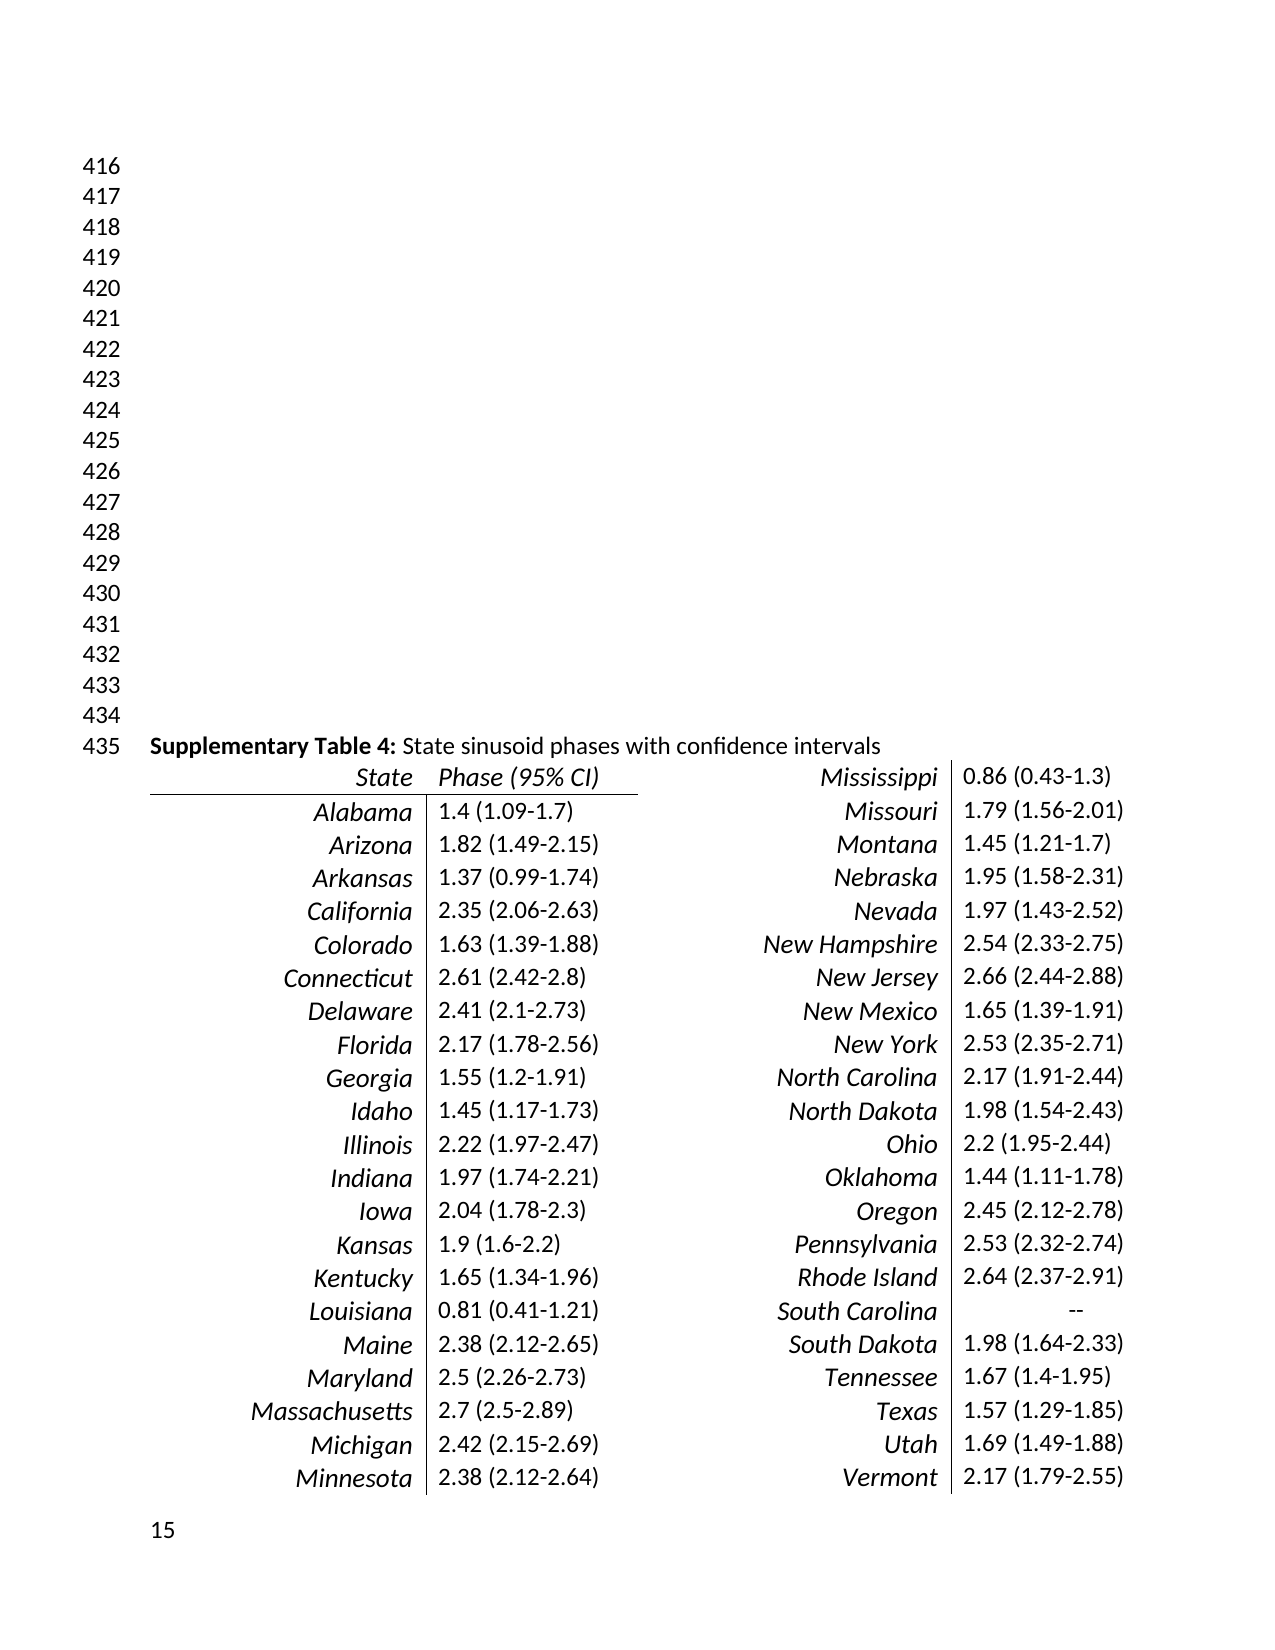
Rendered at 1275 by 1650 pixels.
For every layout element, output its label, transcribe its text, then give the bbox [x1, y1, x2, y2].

table_cell Kansas [150, 1228, 426, 1261]
table_cell Indiana [150, 1161, 426, 1194]
table_cell 1.44 (1.11-1.78) [952, 1160, 1200, 1194]
table_cell 2.54 (2.33-2.75) [952, 927, 1200, 960]
table_cell 1.9 (1.6-2.2) [427, 1228, 638, 1261]
table_cell 0.81 (0.41-1.21) [427, 1295, 638, 1328]
table_cell Ohio [675, 1127, 951, 1160]
table_cell 2.53 (2.35-2.71) [952, 1027, 1200, 1060]
table_cell Rhode Island [675, 1260, 951, 1294]
table_cell Mississippi [675, 760, 951, 794]
table_cell Connecticut [150, 961, 426, 994]
table_cell Texas [675, 1394, 951, 1427]
table_cell South Carolina [675, 1294, 951, 1327]
table_cell 1.97 (1.43-2.52) [952, 894, 1200, 927]
table_cell Illinois [150, 1128, 426, 1161]
table_cell Michigan [150, 1428, 426, 1461]
table_header State [150, 760, 427, 794]
table_cell 2.22 (1.97-2.47) [427, 1128, 638, 1161]
table_cell Idaho [150, 1095, 426, 1128]
table_cell 1.65 (1.39-1.91) [952, 994, 1200, 1027]
table_cell 1.55 (1.2-1.91) [427, 1061, 638, 1094]
table_cell 1.4 (1.09-1.7) [427, 795, 638, 828]
table_cell Iowa [150, 1195, 426, 1228]
table_cell South Dakota [675, 1327, 951, 1360]
table_cell Pennsylvania [675, 1227, 951, 1260]
table_cell -- [952, 1294, 1200, 1327]
table_cell Missouri [675, 794, 951, 827]
table_cell 1.95 (1.58-2.31) [952, 860, 1200, 894]
table_cell Georgia [150, 1061, 426, 1094]
table_cell 2.38 (2.12-2.64) [427, 1461, 638, 1494]
table_cell North Carolina [675, 1060, 951, 1094]
table_cell New Hampshire [675, 927, 951, 960]
table_cell 1.98 (1.64-2.33) [952, 1327, 1200, 1360]
table_cell Montana [675, 827, 951, 860]
table_cell 2.45 (2.12-2.78) [952, 1194, 1200, 1227]
table_cell Arkansas [150, 861, 426, 894]
table_cell Minnesota [150, 1461, 426, 1494]
table_cell Massachusetts [150, 1395, 426, 1428]
table_cell Alabama [150, 795, 426, 828]
table_cell 2.7 (2.5-2.89) [427, 1395, 638, 1428]
table_cell 1.65 (1.34-1.96) [427, 1261, 638, 1294]
table_cell Kentucky [150, 1261, 426, 1294]
table_cell Louisiana [150, 1295, 426, 1328]
table_cell Utah [675, 1427, 951, 1460]
table_cell Nebraska [675, 860, 951, 894]
table_cell New York [675, 1027, 951, 1060]
table_cell 1.69 (1.49-1.88) [952, 1427, 1200, 1460]
table_cell New Mexico [675, 994, 951, 1027]
table_cell Oregon [675, 1194, 951, 1227]
table_cell 1.97 (1.74-2.21) [427, 1161, 638, 1194]
table_cell 2.5 (2.26-2.73) [427, 1361, 638, 1394]
table_cell 1.67 (1.4-1.95) [952, 1360, 1200, 1394]
table_cell 2.17 (1.78-2.56) [427, 1028, 638, 1061]
table_cell 2.61 (2.42-2.8) [427, 961, 638, 994]
table_cell New Jersey [675, 960, 951, 994]
table_cell 1.37 (0.99-1.74) [427, 861, 638, 894]
table_cell 2.38 (2.12-2.65) [427, 1328, 638, 1361]
table_cell Maryland [150, 1361, 426, 1394]
table_header Phase (95% CI) [427, 760, 638, 794]
table_cell 1.45 (1.17-1.73) [427, 1095, 638, 1128]
table_cell Vermont [675, 1460, 951, 1494]
table_cell 1.98 (1.54-2.43) [952, 1094, 1200, 1127]
table_cell 1.45 (1.21-1.7) [952, 827, 1200, 860]
table_cell California [150, 895, 426, 928]
table_cell 2.17 (1.79-2.55) [952, 1460, 1200, 1494]
text Supplementary Table 4: State sinusoid phases with confidence intervals [150, 730, 1125, 760]
table_cell 0.86 (0.43-1.3) [952, 760, 1200, 794]
table_cell Delaware [150, 995, 426, 1028]
table_cell 2.17 (1.91-2.44) [952, 1060, 1200, 1094]
table_cell 2.64 (2.37-2.91) [952, 1260, 1200, 1294]
table_cell Arizona [150, 828, 426, 861]
table_cell 1.63 (1.39-1.88) [427, 928, 638, 961]
table_cell North Dakota [675, 1094, 951, 1127]
table_cell 2.2 (1.95-2.44) [952, 1127, 1200, 1160]
table_cell 2.04 (1.78-2.3) [427, 1195, 638, 1228]
table_cell Florida [150, 1028, 426, 1061]
table_cell 2.35 (2.06-2.63) [427, 895, 638, 928]
table_cell 1.57 (1.29-1.85) [952, 1394, 1200, 1427]
table_cell Colorado [150, 928, 426, 961]
table_cell 2.41 (2.1-2.73) [427, 995, 638, 1028]
table_cell Maine [150, 1328, 426, 1361]
table_cell Tennessee [675, 1360, 951, 1394]
table_cell 1.79 (1.56-2.01) [952, 794, 1200, 827]
table_cell 2.66 (2.44-2.88) [952, 960, 1200, 994]
table_cell Nevada [675, 894, 951, 927]
table_cell 2.42 (2.15-2.69) [427, 1428, 638, 1461]
table_cell 2.53 (2.32-2.74) [952, 1227, 1200, 1260]
table_cell 1.82 (1.49-2.15) [427, 828, 638, 861]
table_cell Oklahoma [675, 1160, 951, 1194]
